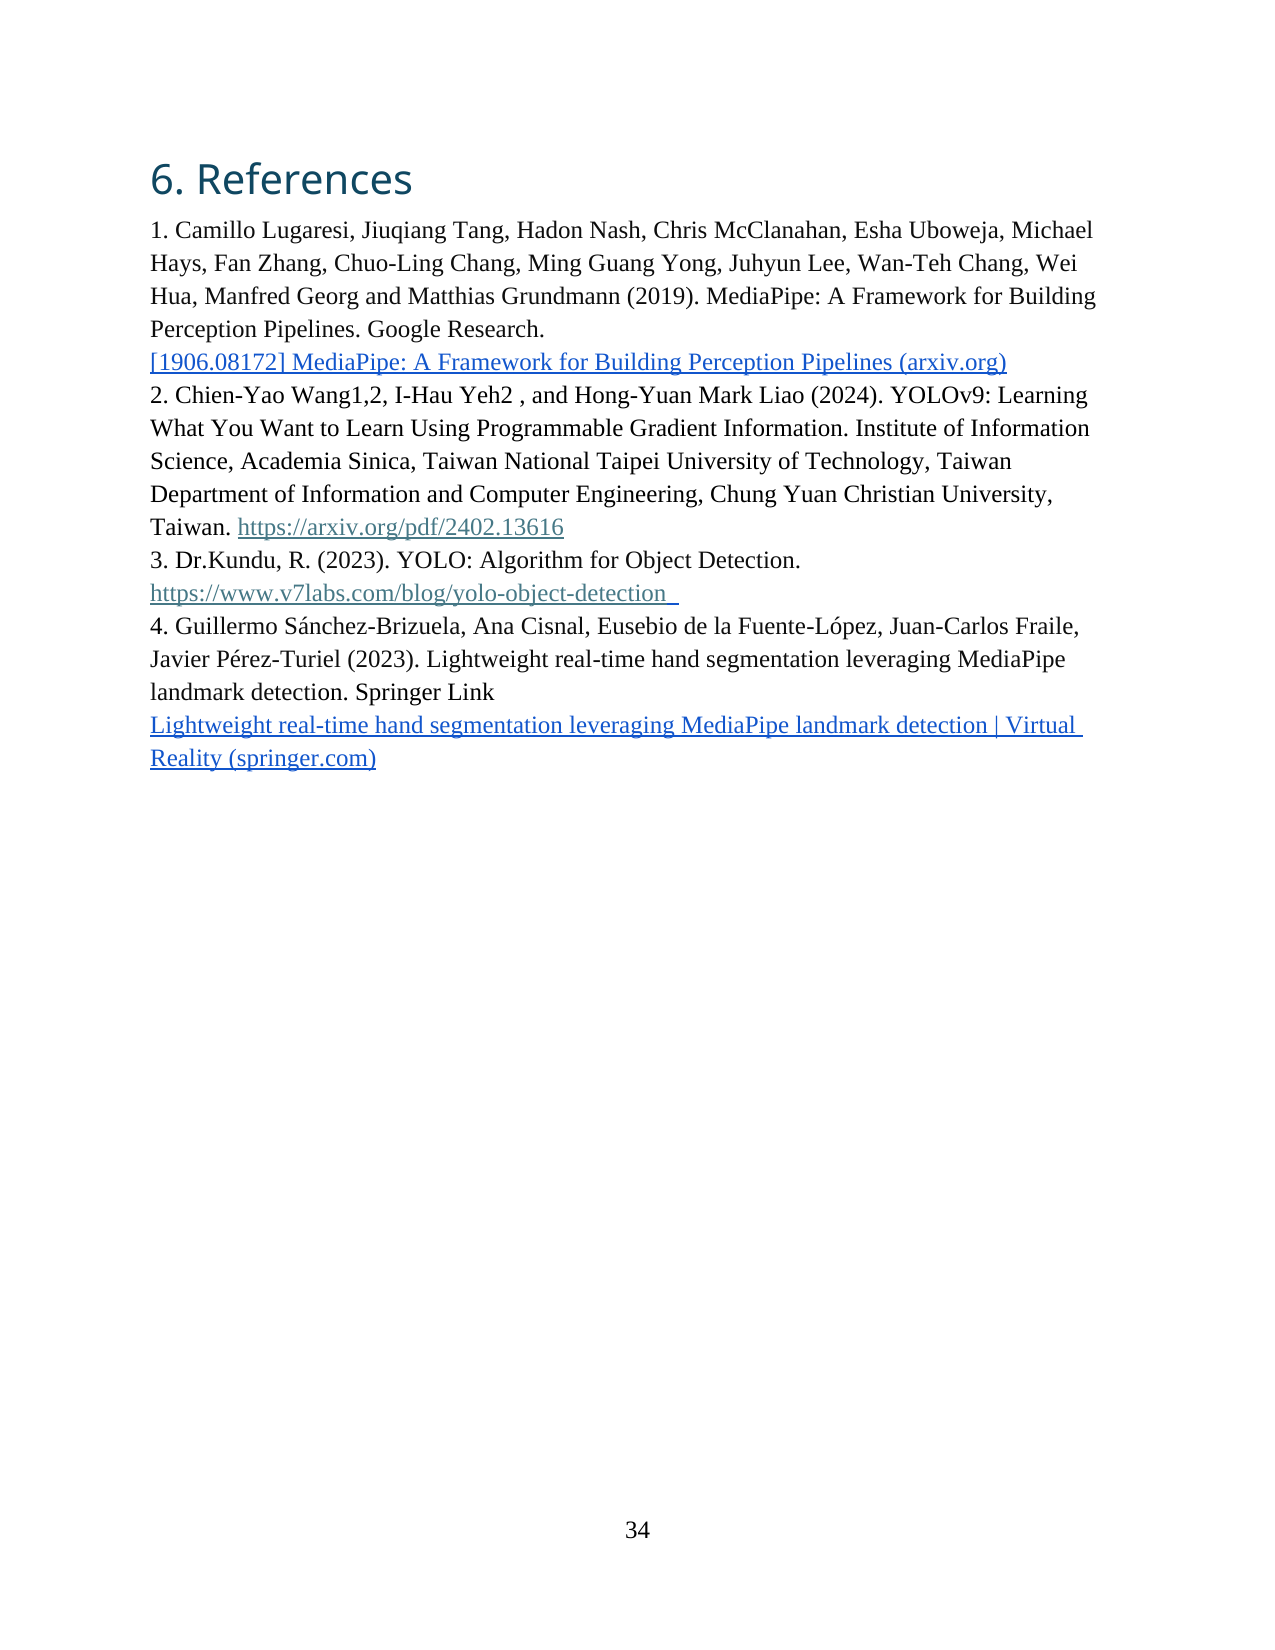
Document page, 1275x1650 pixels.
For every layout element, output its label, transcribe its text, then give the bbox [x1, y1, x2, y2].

subtitle 6. References [150, 150, 1125, 207]
text https://www.v7labs.com/blog/yolo-object-detection [150, 578, 1125, 607]
text 2. Chien-Yao Wang1,2, I-Hau Yeh2 , and Hong-Yuan Mark Liao (2024). YOLOv9: Learning What You Want to Learn Using Programmable Gradient Information. Institute of Information Science, Academia Sinica, Taiwan National Taipei University of Technology, Taiwan Department of Information and Computer Engineering, Chung Yuan Christian University, Taiwan. https://arxiv.org/pdf/2402.13616 [150, 380, 1125, 541]
text 3. Dr.Kundu, R. (2023). YOLO: Algorithm for Object Detection. [150, 545, 1125, 574]
text 1. Camillo Lugaresi, Jiuqiang Tang, Hadon Nash, Chris McClanahan, Esha Uboweja, Michael Hays, Fan Zhang, Chuo-Ling Chang, Ming Guang Yong, Juhyun Lee, Wan-Teh Chang, Wei Hua, Manfred Georg and Matthias Grundmann (2019). MediaPipe: A Framework for Building Perception Pipelines. Google Research. [1906.08172] MediaPipe: A Framework for Building Perception Pipelines (arxiv.org) [150, 215, 1125, 376]
text 4. Guillermo Sánchez‑Brizuela, Ana Cisnal, Eusebio de la Fuente‑López, Juan‑Carlos Fraile, Javier Pérez‑Turiel (2023). Lightweight real‑time hand segmentation leveraging MediaPipe landmark detection. Springer Link Lightweight real-time hand segmentation leveraging MediaPipe landmark detection | Virtual Reality (springer.com) [150, 611, 1125, 772]
